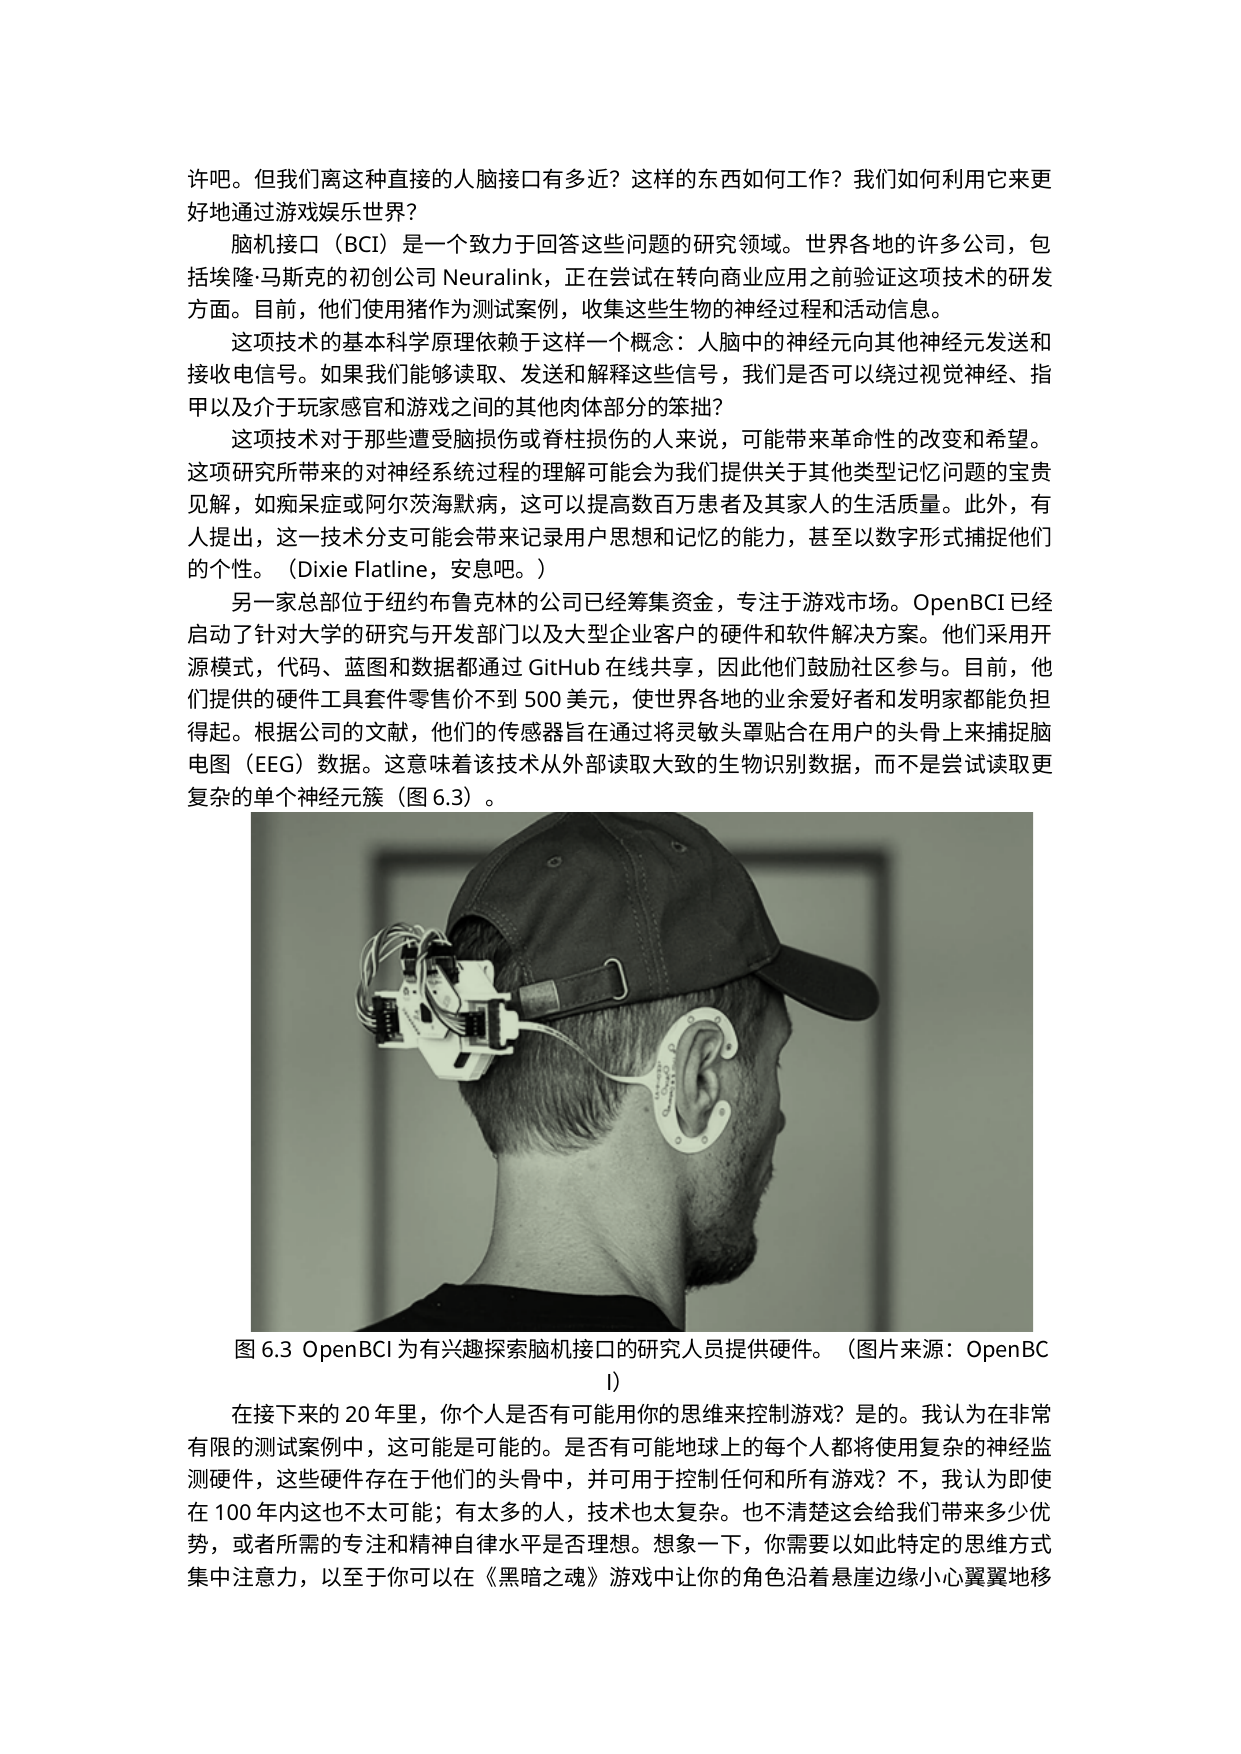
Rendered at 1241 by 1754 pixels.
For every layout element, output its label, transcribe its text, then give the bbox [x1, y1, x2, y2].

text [187, 1397, 1053, 1592]
text 这项技术的基本科学原理依赖于这样一个概念：人脑中的神经元向其他神经元发送和接收电信号。如果我们能够读取、发送和解释这些信号，我们是否可以绕过视觉神经、指甲以及介于玩家感官和游戏之间的其他肉体部分的笨拙？ [187, 324, 1053, 422]
picture [250, 812, 1034, 1332]
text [187, 162, 1053, 227]
text 图 6.3 OpenBCI为有兴趣探索脑机接口的研究人员提供硬件。（图片来源：OpenBCI） [187, 1332, 1053, 1397]
text 脑机接口（BCI）是一个致力于回答这些问题的研究领域。世界各地的许多公司，包括埃隆·马斯克的初创公司Neuralink，正在尝试在转向商业应用之前验证这项技术的研发方面。目前，他们使用猪作为测试案例，收集这些生物的神经过程和活动信息。 [187, 227, 1053, 324]
text 另一家总部位于纽约布鲁克林的公司已经筹集资金，专注于游戏市场。OpenBCI已经启动了针对大学的研究与开发部门以及大型企业客户的硬件和软件解决方案。他们采用开源模式，代码、蓝图和数据都通过GitHub在线共享，因此他们鼓励社区参与。目前，他们提供的硬件工具套件零售价不到500美元，使世界各地的业余爱好者和发明家都能负担得起。根据公司的文献，他们的传感器旨在通过将灵敏头罩贴合在用户的头骨上来捕捉脑电图（EEG）数据。这意味着该技术从外部读取大致的生物识别数据，而不是尝试读取更复杂的单个神经元簇（图6.3）。 [187, 584, 1053, 812]
text 这项技术对于那些遭受脑损伤或脊柱损伤的人来说，可能带来革命性的改变和希望。这项研究所带来的对神经系统过程的理解可能会为我们提供关于其他类型记忆问题的宝贵见解，如痴呆症或阿尔茨海默病，这可以提高数百万患者及其家人的生活质量。此外，有人提出，这一技术分支可能会带来记录用户思想和记忆的能力，甚至以数字形式捕捉他们的个性。（Dixie Flatline，安息吧。） [187, 422, 1053, 584]
